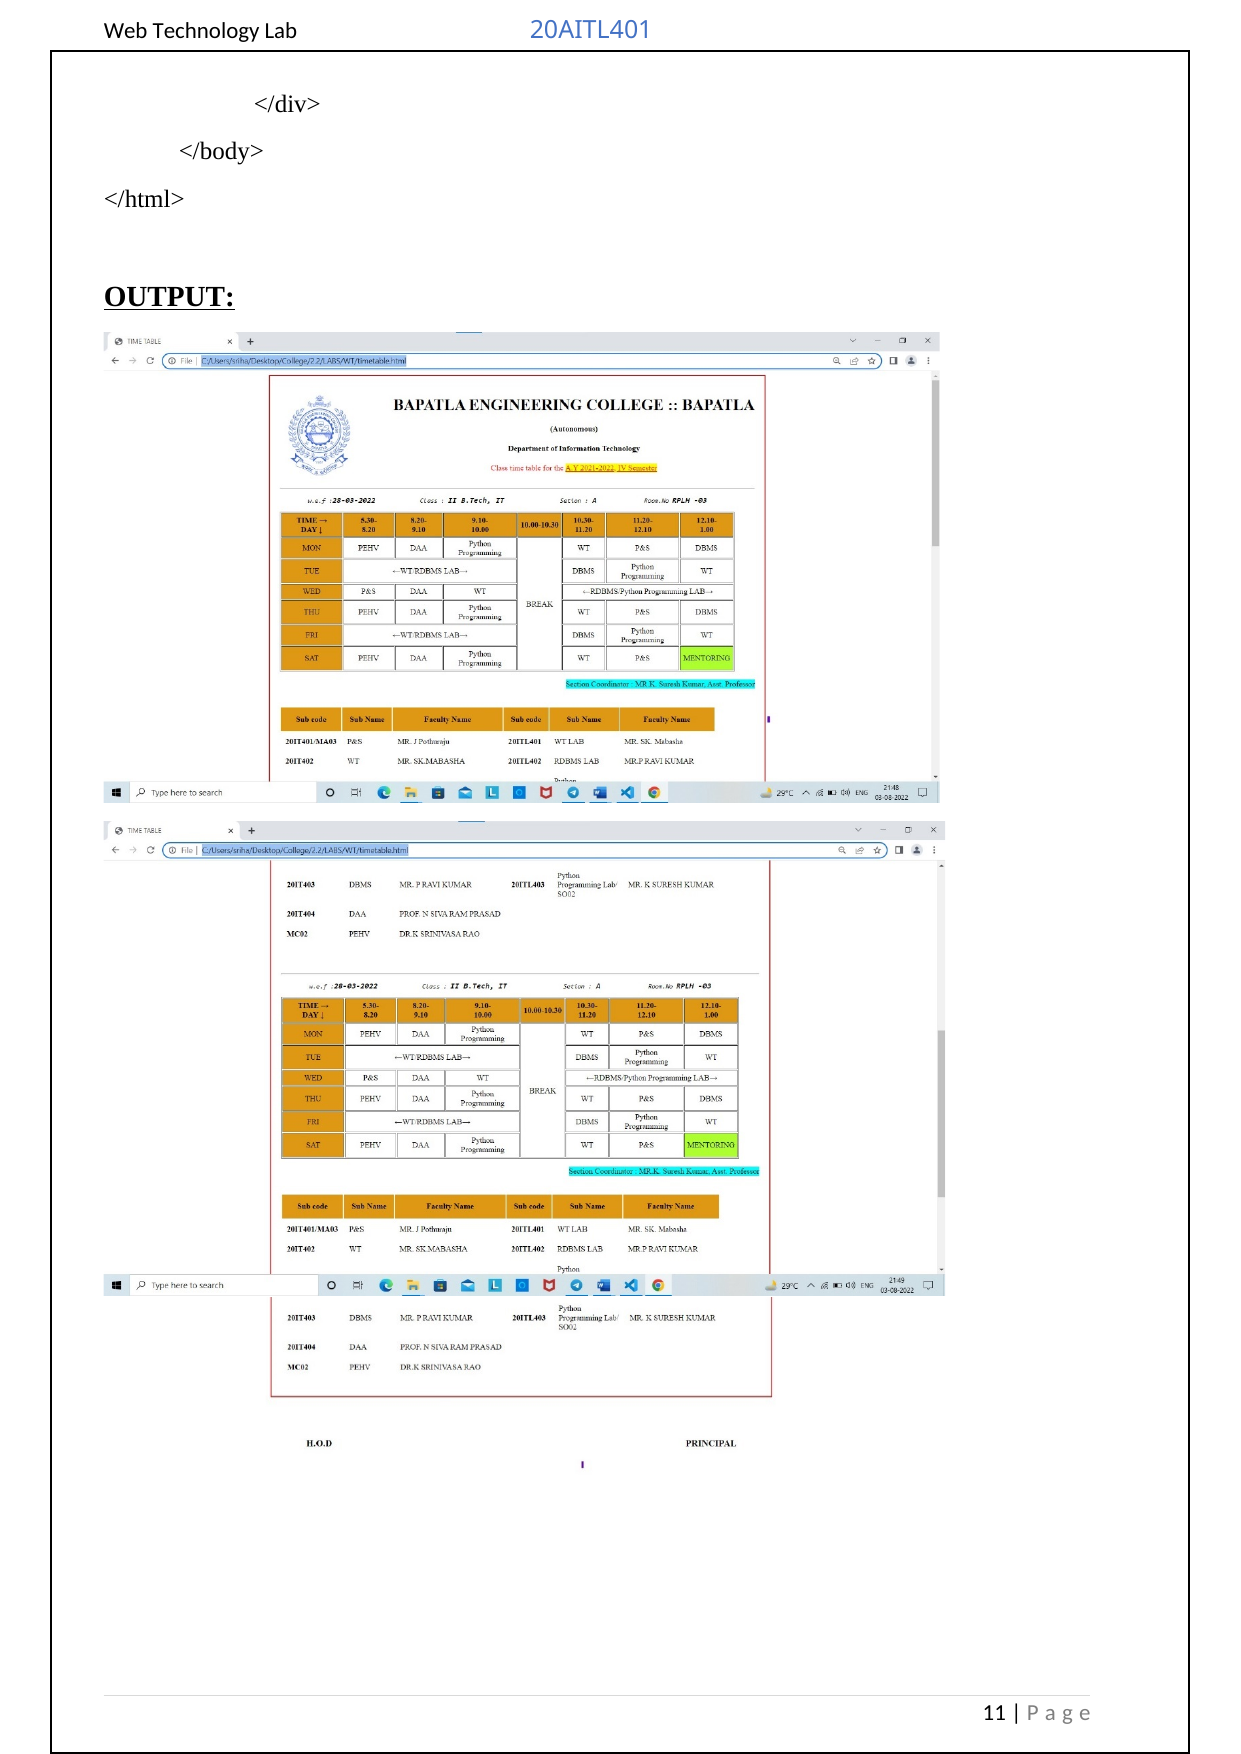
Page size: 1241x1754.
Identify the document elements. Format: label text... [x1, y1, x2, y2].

text </html> [74, 184, 1090, 213]
picture [103, 332, 940, 803]
picture [103, 821, 945, 1296]
text OUTPUT: [74, 279, 1090, 313]
picture [103, 1297, 936, 1477]
text </body> [74, 136, 1090, 165]
text </div> [74, 89, 1090, 117]
